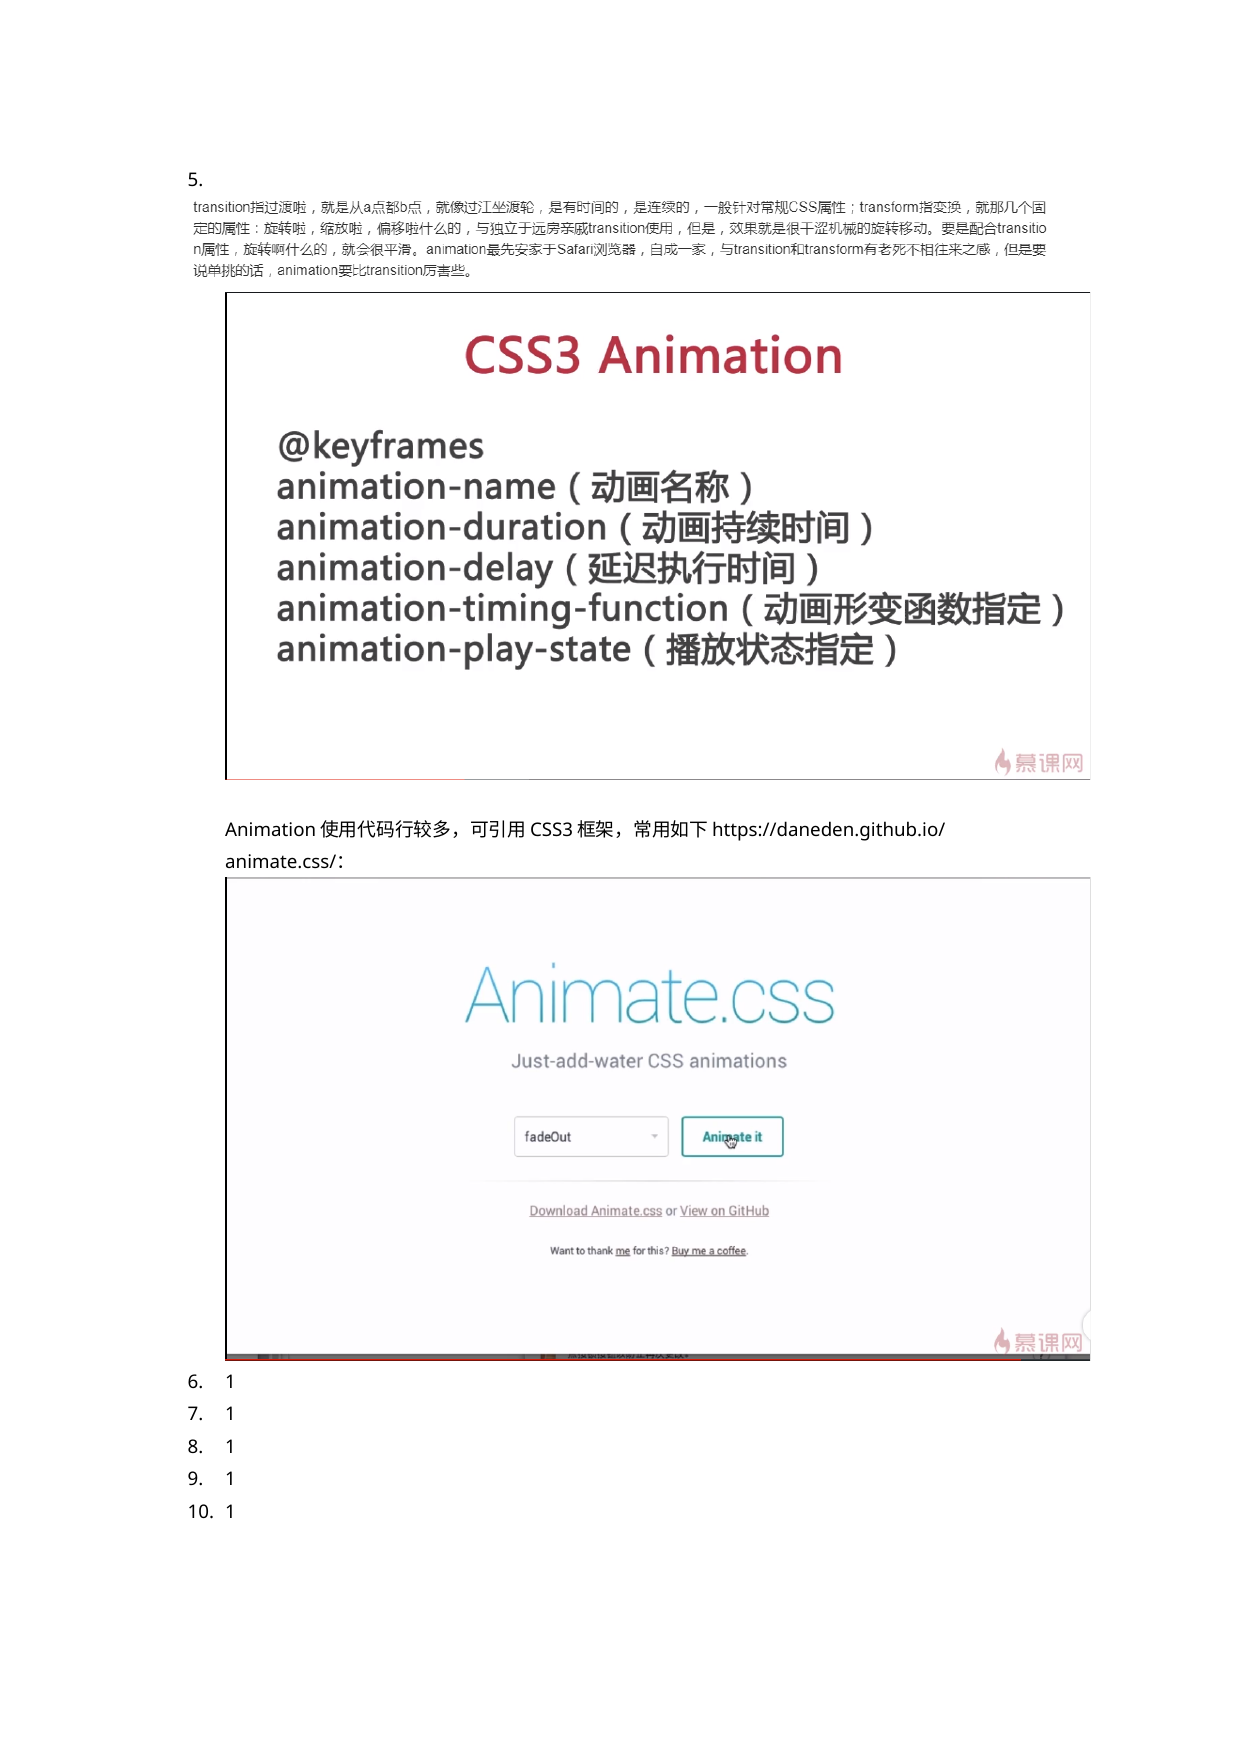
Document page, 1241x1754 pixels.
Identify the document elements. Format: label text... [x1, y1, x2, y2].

list 1 [187, 1429, 1053, 1462]
picture [187, 194, 1053, 281]
picture [225, 292, 1091, 780]
list 1 [187, 1494, 1053, 1527]
list Animation使用代码行较多，可引用CSS3框架，常用如下https://daneden.github.io/animate.css/： [225, 812, 1053, 877]
picture [225, 877, 1091, 1361]
list 1 [187, 1397, 1053, 1429]
list 1 [187, 1364, 1053, 1397]
list 1 [187, 1462, 1053, 1494]
